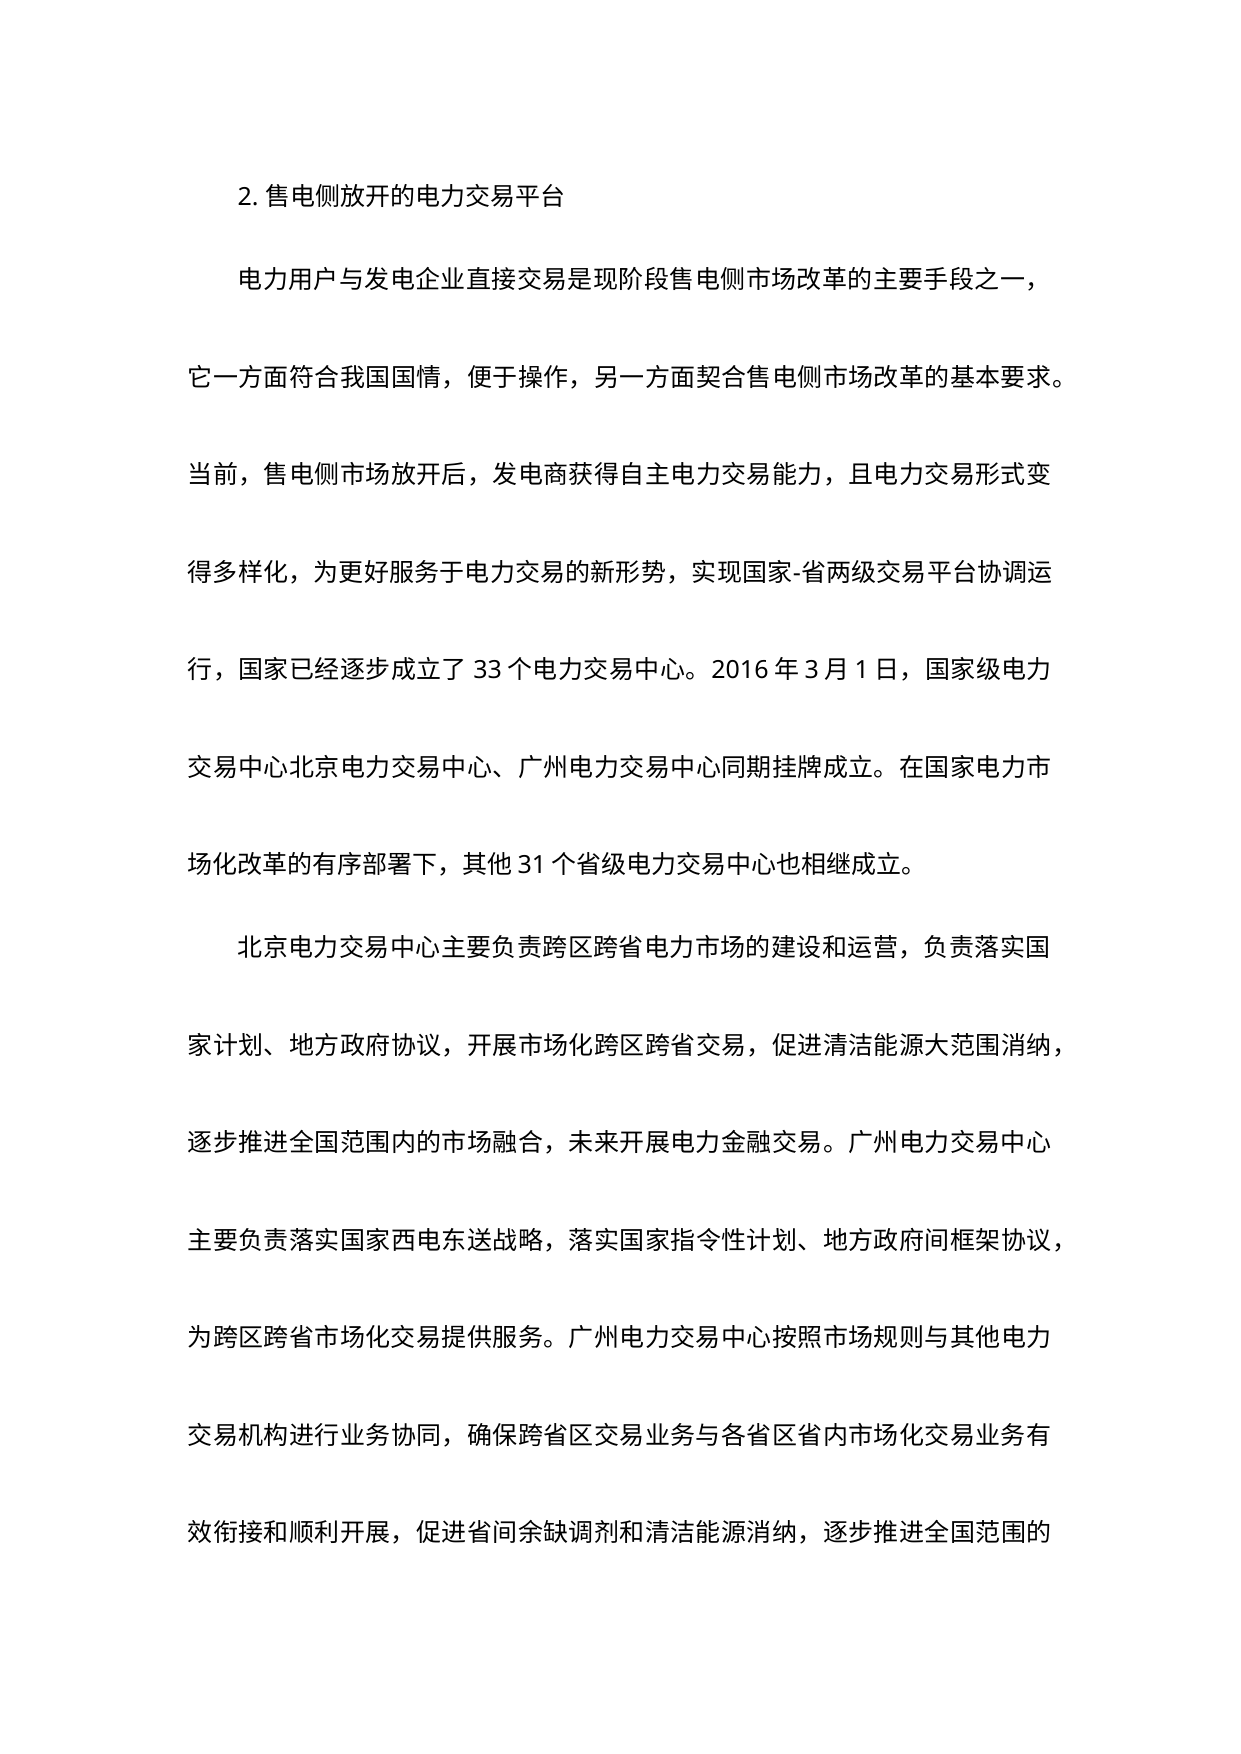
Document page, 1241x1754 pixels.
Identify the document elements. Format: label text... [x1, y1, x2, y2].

text 电力用户与发电企业直接交易是现阶段售电侧市场改革的主要手段之一，它一方面符合我国国情，便于操作，另一方面契合售电侧市场改革的基本要求。当前，售电侧市场放开后，发电商获得自主电力交易能力，且电力交易形式变得多样化，为更好服务于电力交易的新形势，实现国家-省两级交易平台协调运行，国家已经逐步成立了33个电力交易中心。2016年3月1日，国家级电力交易中心北京电力交易中心、广州电力交易中心同期挂牌成立。在国家电力市场化改革的有序部署下，其他31个省级电力交易中心也相继成立。 [187, 245, 1053, 895]
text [187, 913, 1053, 1563]
text 2. 售电侧放开的电力交易平台 [187, 162, 1053, 227]
